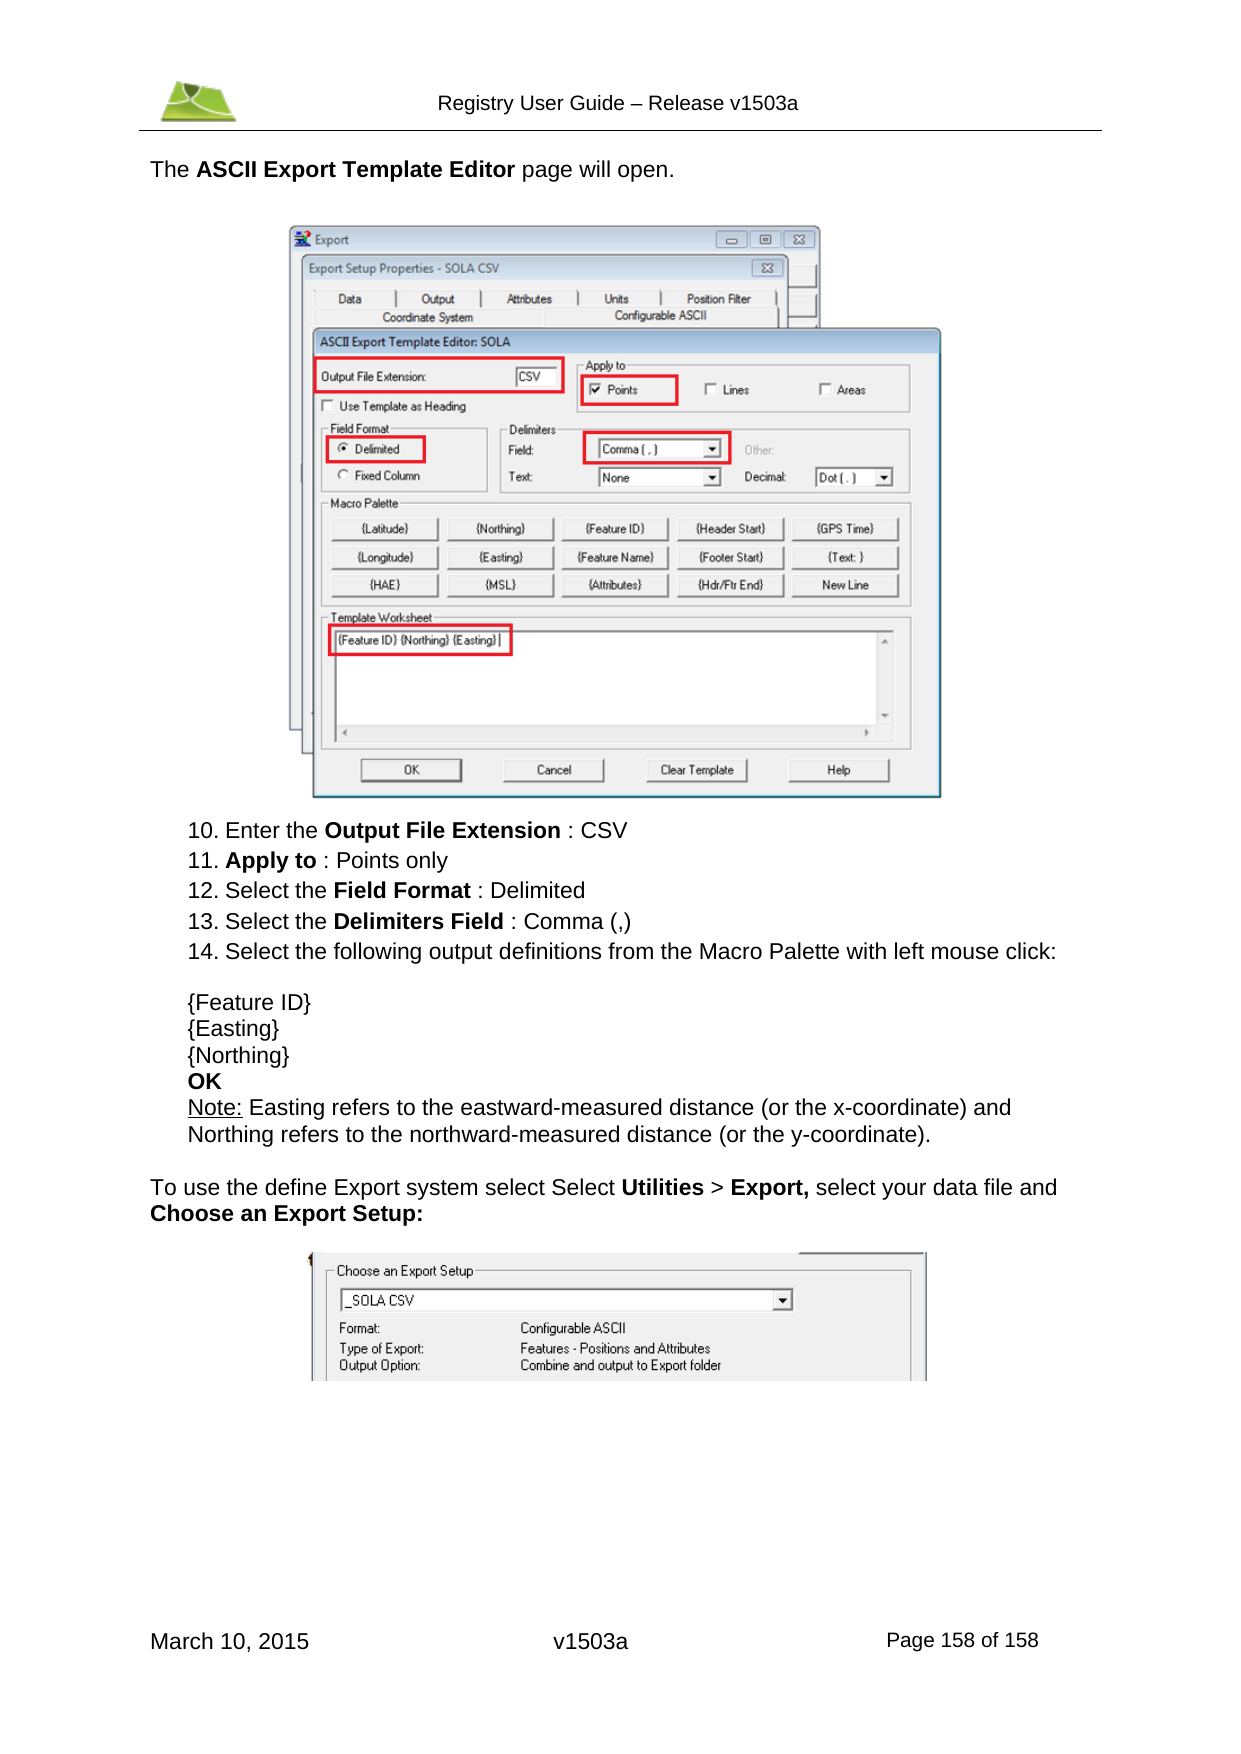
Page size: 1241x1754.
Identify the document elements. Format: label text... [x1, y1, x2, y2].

list Select the Delimiters Field : Comma (,) [187, 908, 1090, 934]
text {Feature ID} {Easting} [187, 989, 1090, 1042]
picture [284, 220, 956, 814]
text To use the define Export system select Select Utilities > Export, select your data file and Choose an Export Setup: [150, 1173, 1090, 1226]
list Apply to : Points only [187, 847, 1090, 874]
picture [150, 75, 244, 130]
text The ASCII Export Template Editor page will open. [150, 156, 1090, 182]
list Select the following output definitions from the Macro Palette with left mouse click: [187, 938, 1090, 964]
text Note: Easting refers to the eastward-measured distance (or the x-coordinate) and Northing refers to the northward-measured distance (or the y-coordinate). [187, 1094, 1090, 1147]
picture [307, 1252, 934, 1381]
list Select the Field Format : Delimited [187, 877, 1090, 904]
text {Northing} OK [187, 1042, 1090, 1094]
